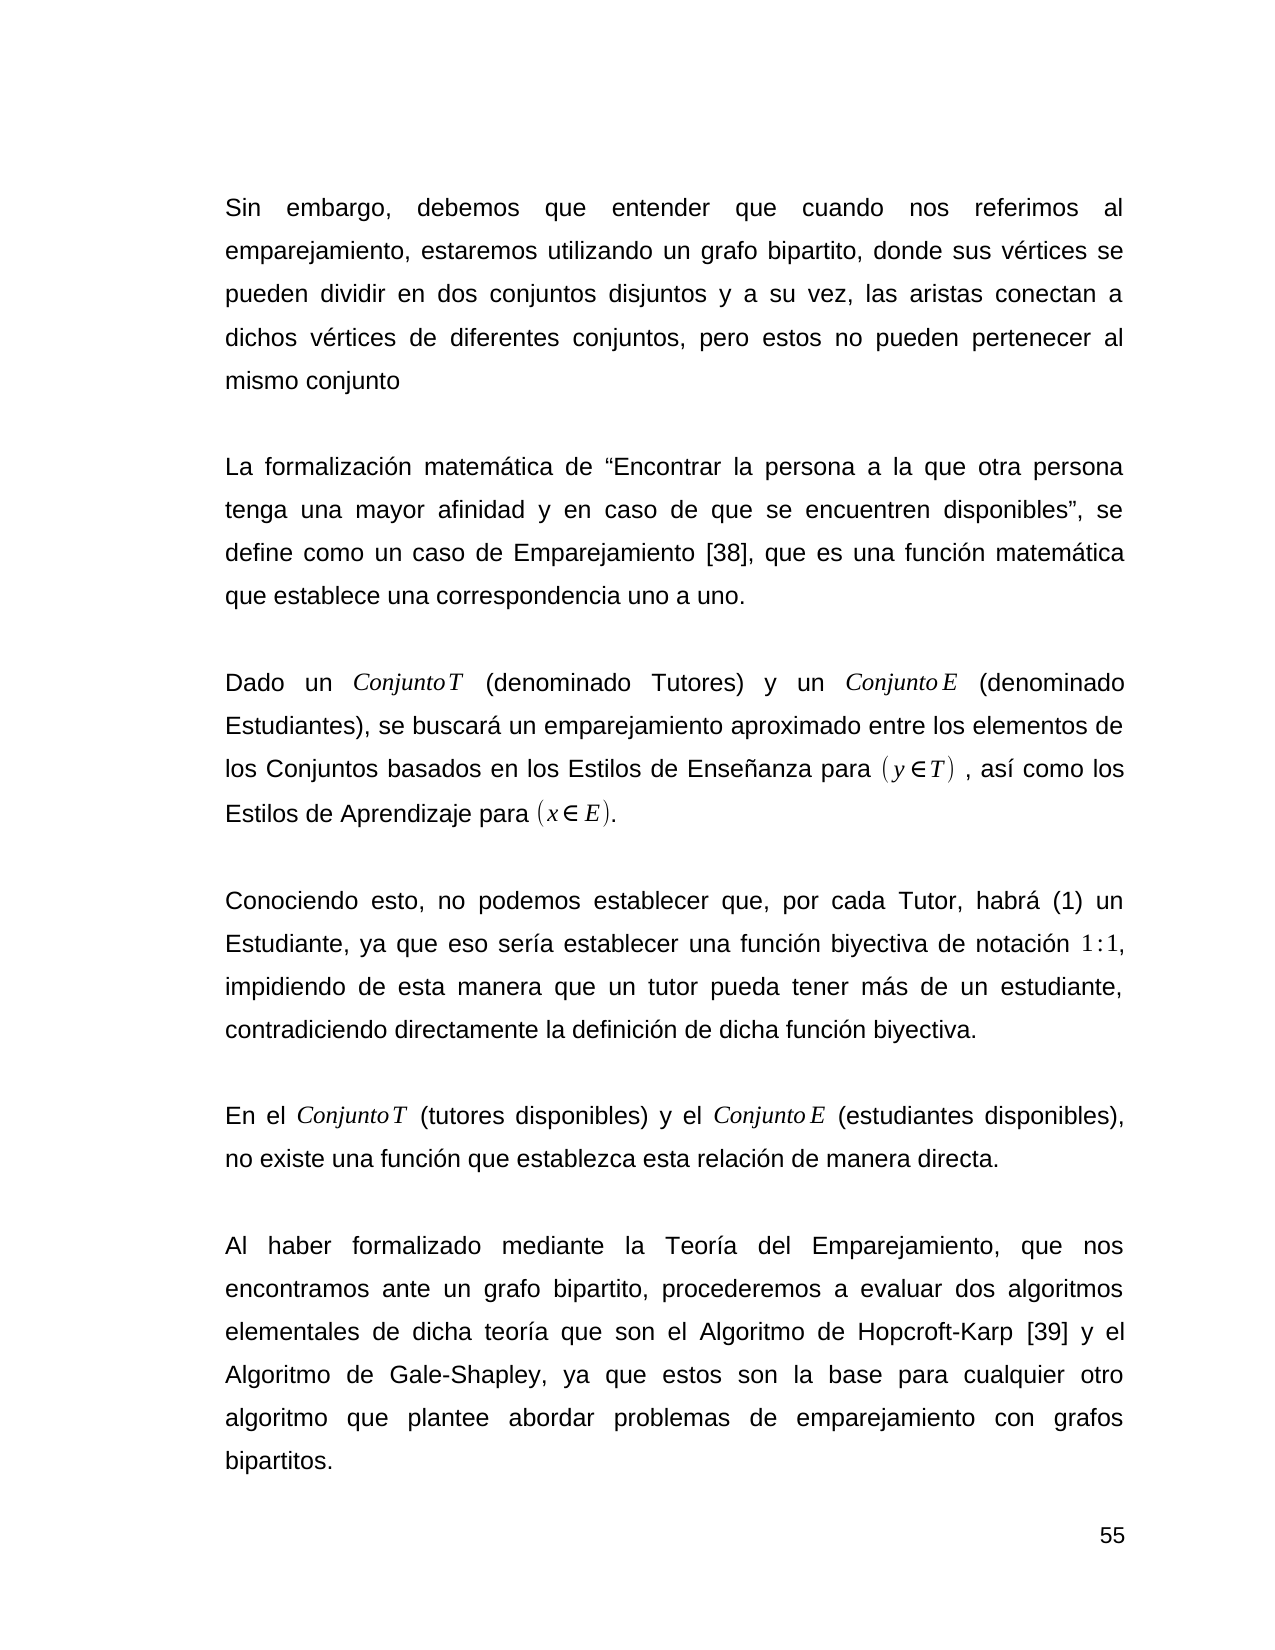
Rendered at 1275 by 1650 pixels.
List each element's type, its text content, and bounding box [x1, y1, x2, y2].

text En el (tutores disponibles) y el (estudiantes disponibles), no existe una función que establezca esta relación de manera directa. [225, 1101, 1125, 1173]
text Al haber formalizado mediante la Teoría del Emparejamiento, que nos encontramos ante un grafo bipartito, procederemos a evaluar dos algoritmos elementales de dicha teoría que son el Algoritmo de Hopcroft-Karp y el Algoritmo de Gale-Shapley, ya que estos son la base para cualquier otro algoritmo que plantee abordar problemas de emparejamiento con grafos bipartitos. [225, 1231, 1125, 1475]
text Dado un (denominado Tutores) y un (denominado Estudiantes), se buscará un emparejamiento aproximado entre los elementos de los Conjuntos basados en los Estilos de Enseñanza para , así como los Estilos de Aprendizaje para . [225, 667, 1125, 828]
text La formalización matemática de “Encontrar la persona a la que otra persona tenga una mayor afinidad y en caso de que se encuentren disponibles”, se define como un caso de Emparejamiento , que es una función matemática que establece una correspondencia uno a uno. [225, 452, 1125, 610]
text Conociendo esto, no podemos establecer que, por cada Tutor, habrá (1) un Estudiante, ya que eso sería establecer una función biyectiva de notación , impidiendo de esta manera que un tutor pueda tener más de un estudiante, contradiciendo directamente la definición de dicha función biyectiva. [225, 886, 1125, 1044]
text Sin embargo, debemos que entender que cuando nos referimos al emparejamiento, estaremos utilizando un grafo bipartito, donde sus vértices se pueden dividir en dos conjuntos disjuntos y a su vez, las aristas conectan a dichos vértices de diferentes conjuntos, pero estos no pueden pertenecer al mismo conjunto [225, 193, 1125, 394]
